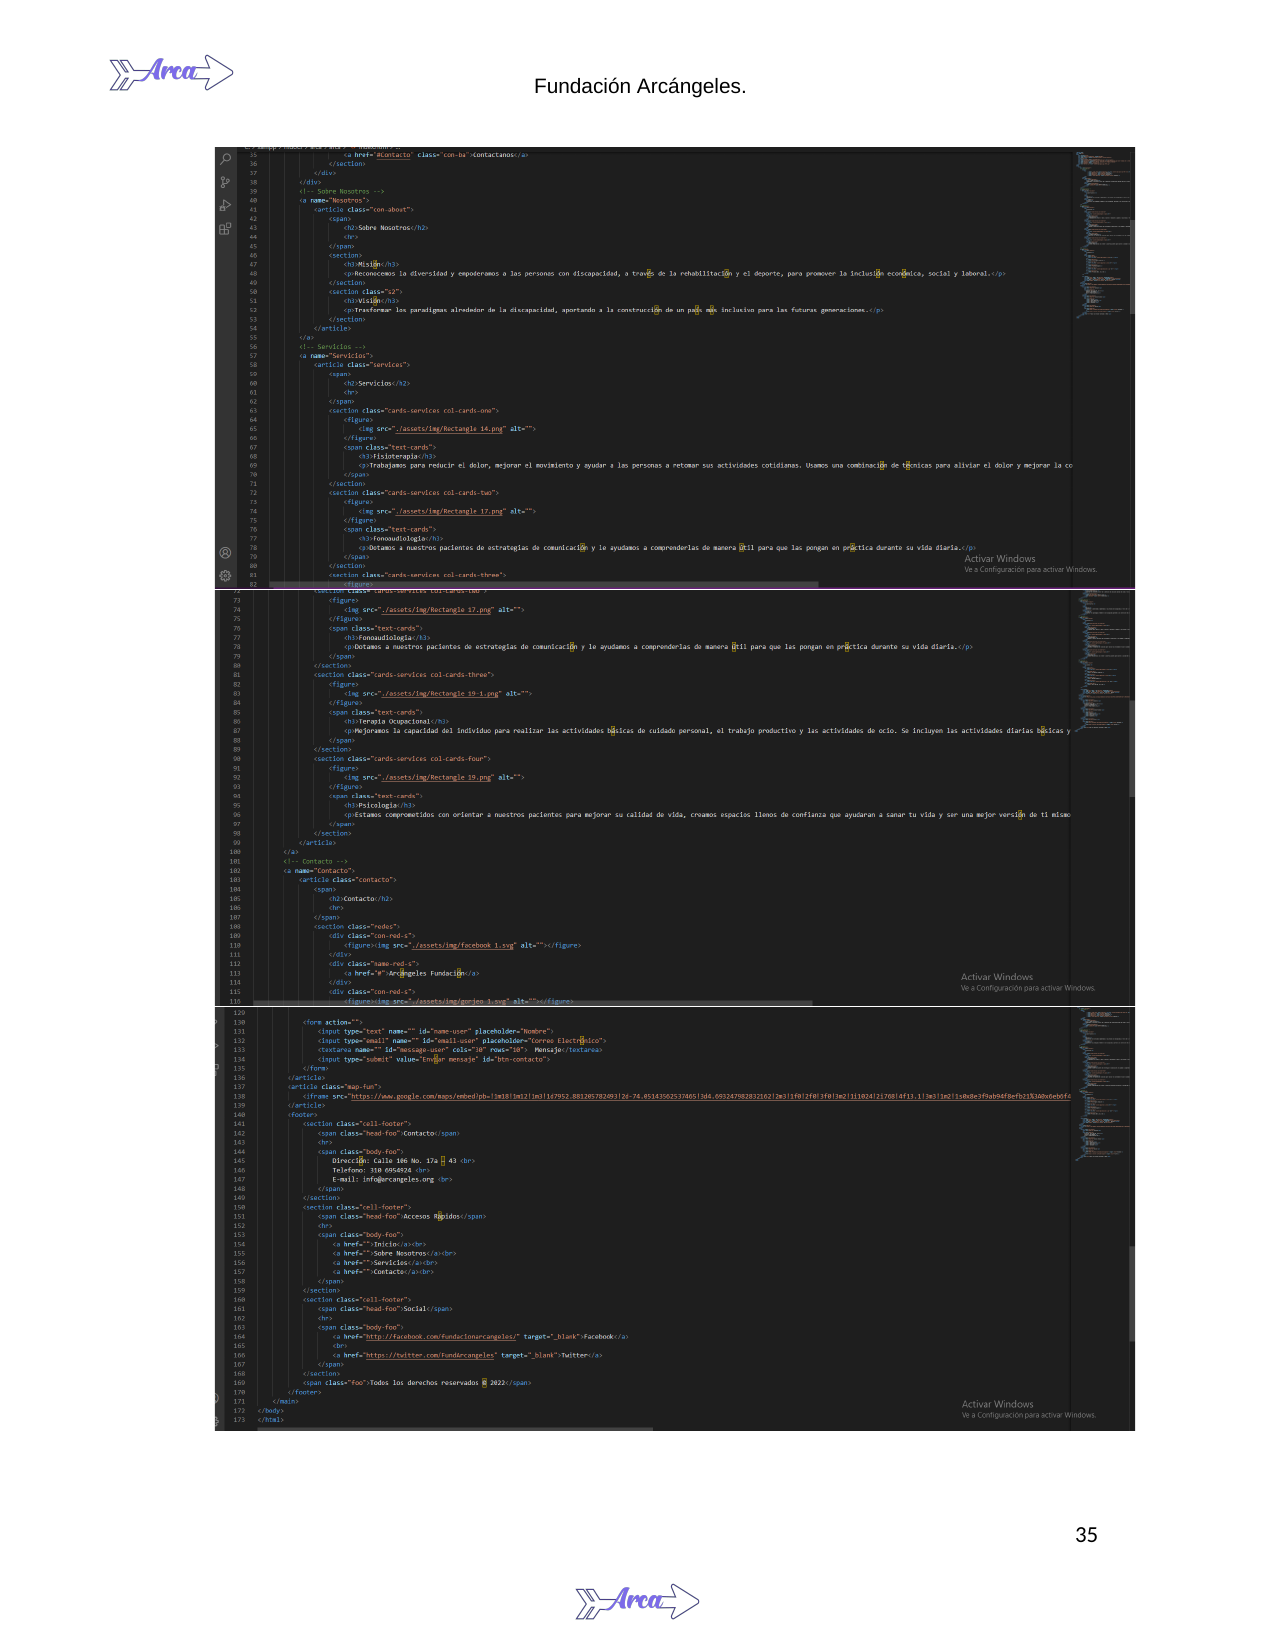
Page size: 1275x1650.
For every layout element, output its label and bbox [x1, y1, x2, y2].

picture [106, 51, 237, 94]
picture [572, 1580, 703, 1623]
picture [214, 147, 1136, 589]
picture [214, 1007, 1136, 1431]
picture [214, 590, 1136, 1006]
